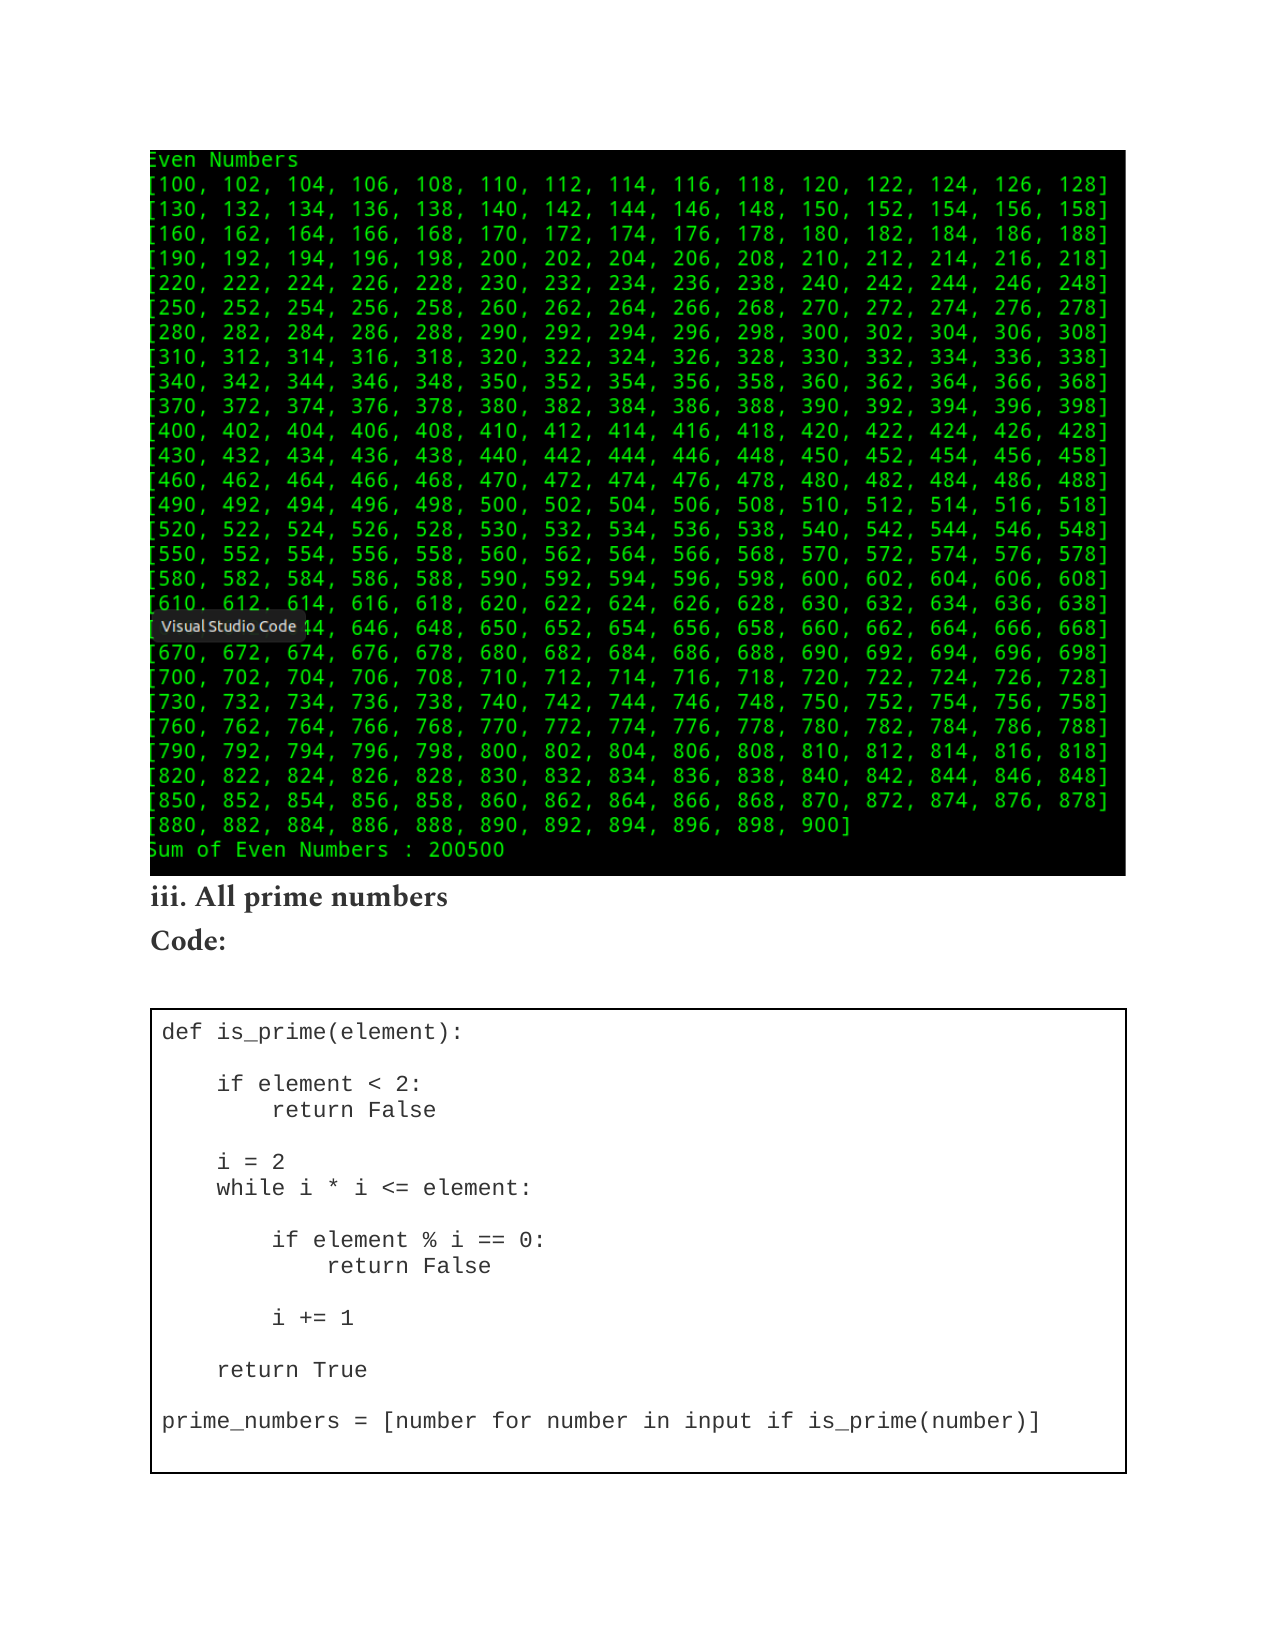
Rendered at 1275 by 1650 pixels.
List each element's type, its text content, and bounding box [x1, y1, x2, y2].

picture [150, 150, 1126, 876]
text iii. All prime numbers [150, 876, 1125, 919]
text Code: [150, 919, 1125, 964]
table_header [152, 1010, 1125, 1472]
